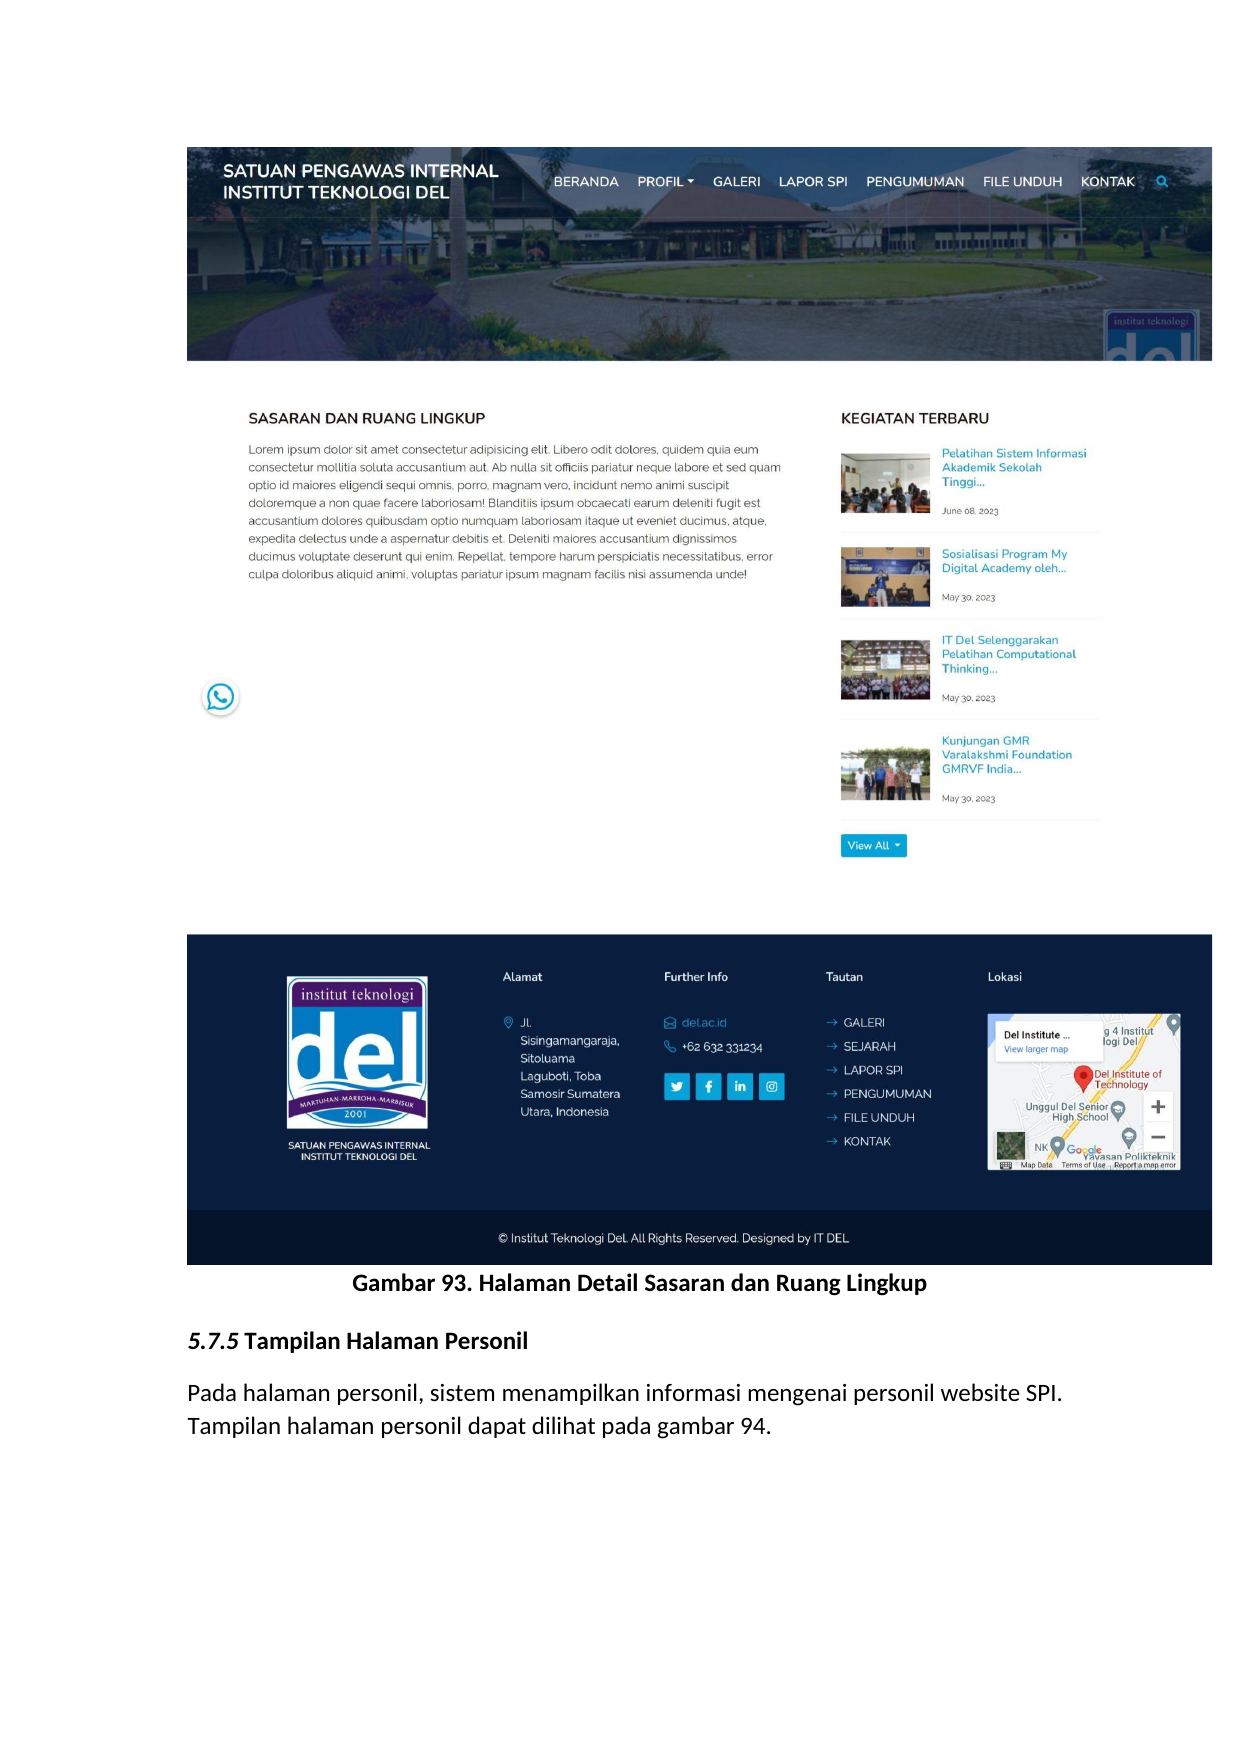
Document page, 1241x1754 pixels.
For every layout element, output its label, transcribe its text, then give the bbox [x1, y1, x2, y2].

text Gambar 93. Halaman Detail Sasaran dan Ruang Lingkup [187, 1267, 1092, 1298]
picture [187, 147, 1213, 1265]
subtitle 5.7.5 Tampilan Halaman Personil [187, 1325, 1092, 1356]
text Pada halaman personil, sistem menampilkan informasi mengenai personil website SPI. Tampilan halaman personil dapat dilihat pada gambar 94. [187, 1377, 1092, 1440]
